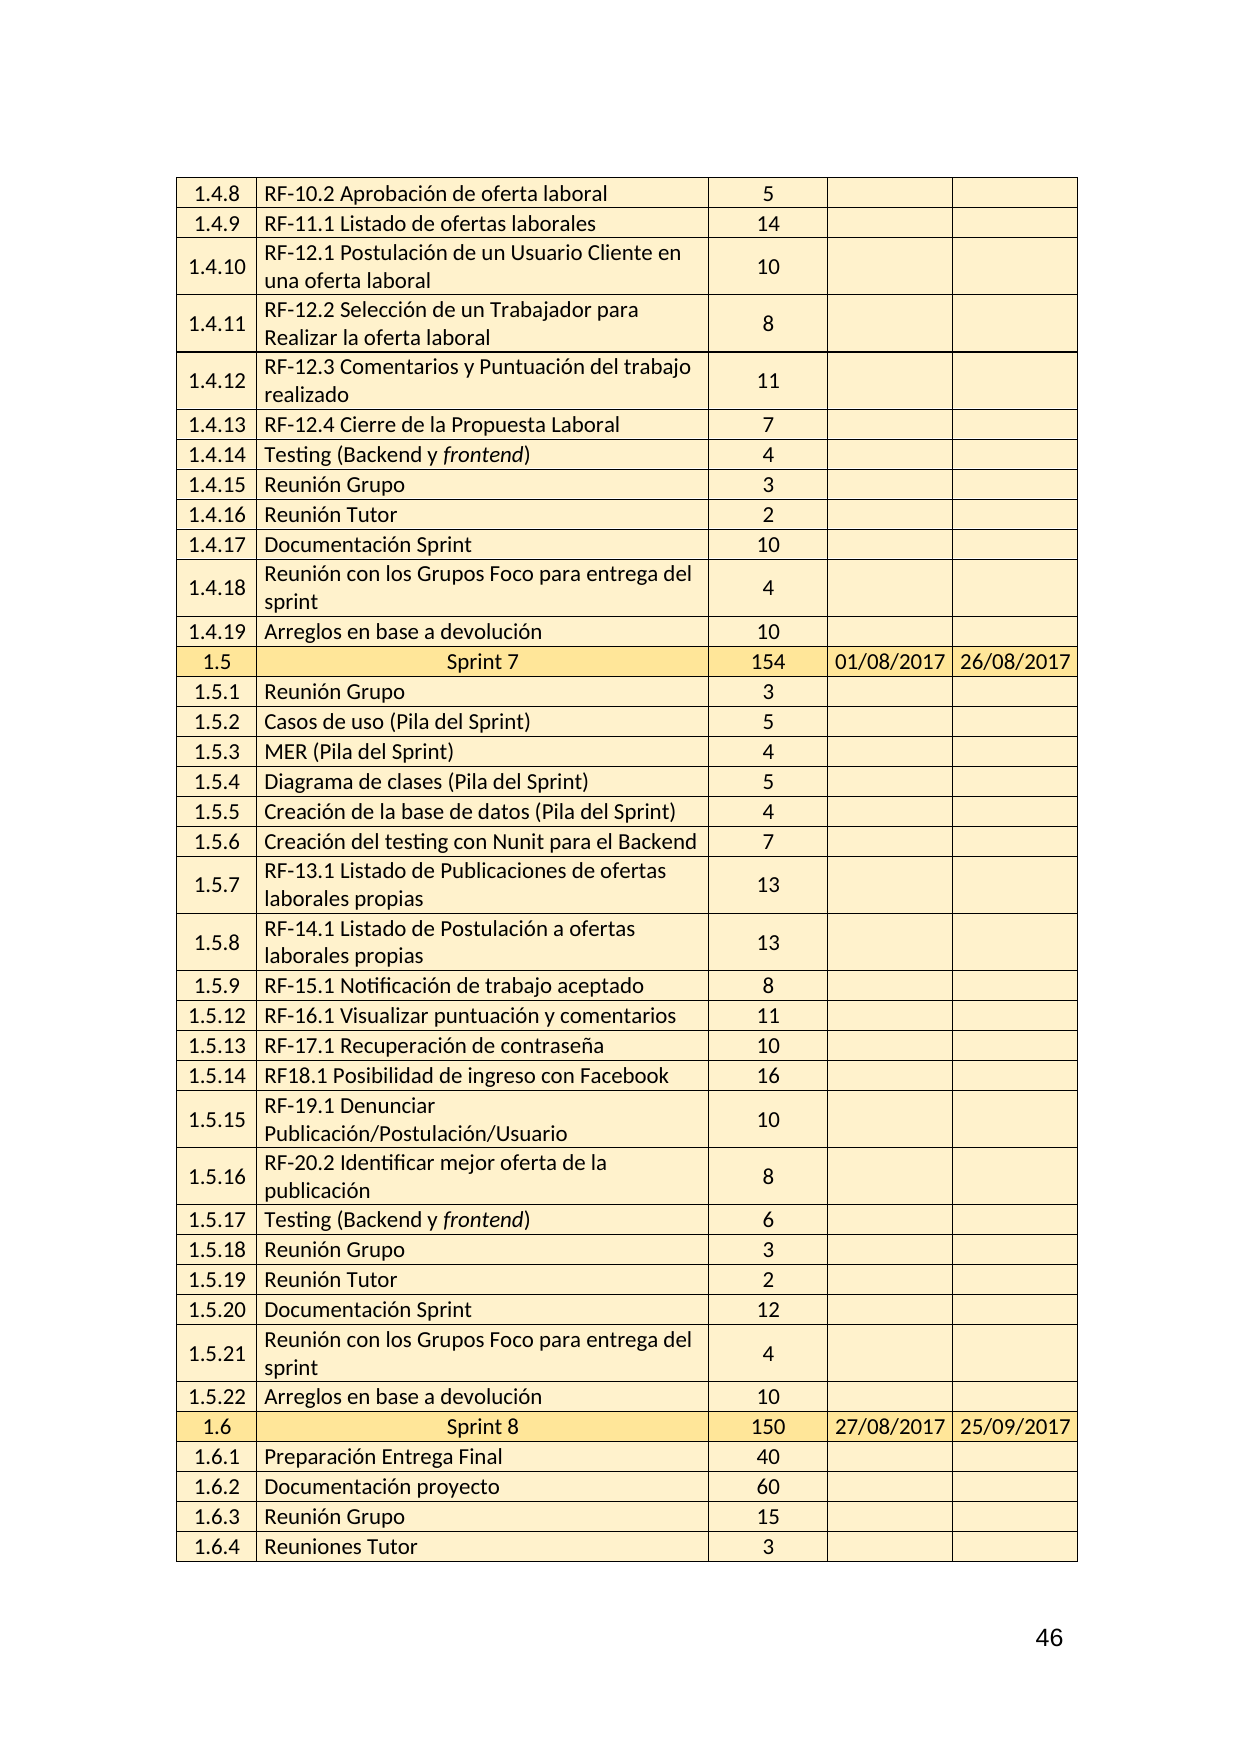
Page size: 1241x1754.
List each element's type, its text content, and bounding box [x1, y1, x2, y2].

table_cell 1.4.11 [177, 295, 256, 351]
table_cell [953, 353, 1077, 408]
table_cell 1.4.16 [177, 500, 256, 528]
table_cell [953, 971, 1077, 1000]
table_cell 1.5 [177, 647, 256, 676]
table_cell 1.5.21 [177, 1325, 256, 1381]
table_cell [953, 857, 1077, 913]
table_cell [828, 440, 952, 468]
table_cell Documentación Sprint [257, 1295, 708, 1324]
table_cell RF-12.1 Postulación de un Usuario Cliente en una oferta laboral [257, 238, 708, 294]
table_cell 1.5.13 [177, 1031, 256, 1060]
table_cell 3 [709, 1235, 827, 1264]
table_cell 1.6.1 [177, 1442, 256, 1471]
table_cell [953, 440, 1077, 468]
table_cell [953, 617, 1077, 646]
table_cell RF-12.4 Cierre de la Propuesta Laboral [257, 410, 708, 438]
table_cell 1.4.18 [177, 560, 256, 616]
table_cell 1.4.9 [177, 208, 256, 237]
table_cell 1.5.14 [177, 1061, 256, 1090]
table_cell 26/08/2017 [953, 647, 1077, 676]
table_cell [828, 500, 952, 528]
table_cell [828, 767, 952, 796]
table_cell RF-15.1 Notificación de trabajo aceptado [257, 971, 708, 1000]
table_cell [828, 617, 952, 646]
table_cell 10 [709, 238, 827, 294]
table_cell Reuniones Tutor [257, 1532, 708, 1561]
table_cell 14 [709, 208, 827, 237]
table_cell 5 [709, 767, 827, 796]
table_cell [953, 1031, 1077, 1060]
table_cell [953, 827, 1077, 856]
table_cell 3 [709, 1532, 827, 1561]
table_cell Preparación Entrega Final [257, 1442, 708, 1471]
table_cell [953, 410, 1077, 438]
table_cell [953, 1532, 1077, 1561]
table_cell [828, 560, 952, 616]
table_cell Reunión con los Grupos Foco para entrega del sprint [257, 560, 708, 616]
table_cell 1.5.2 [177, 707, 256, 736]
table_cell Reunión Grupo [257, 470, 708, 498]
table_cell 6 [709, 1205, 827, 1234]
table_cell [953, 797, 1077, 826]
table_cell 7 [709, 827, 827, 856]
table_cell 3 [709, 470, 827, 498]
table_cell Reunión Grupo [257, 1235, 708, 1264]
table_cell 2 [709, 500, 827, 528]
table_cell [828, 1295, 952, 1324]
table_cell Reunión Grupo [257, 1502, 708, 1531]
table_cell 12 [709, 1295, 827, 1324]
table_cell Reunión Tutor [257, 1265, 708, 1294]
table_cell [953, 914, 1077, 970]
table_cell [953, 500, 1077, 528]
table_cell Creación del testing con Nunit para el Backend [257, 827, 708, 856]
table_cell [953, 767, 1077, 796]
table_cell RF-13.1 Listado de Publicaciones de ofertas laborales propias [257, 857, 708, 913]
table_cell 1.4.13 [177, 410, 256, 438]
table_cell [953, 1502, 1077, 1531]
table_cell [953, 1382, 1077, 1411]
table_cell 1.5.16 [177, 1148, 256, 1204]
table_cell [953, 1295, 1077, 1324]
table_cell [953, 1148, 1077, 1204]
table_cell 1.4.17 [177, 530, 256, 558]
table_cell 3 [709, 677, 827, 706]
table_cell [953, 677, 1077, 706]
table_cell [828, 1148, 952, 1204]
table_cell [828, 827, 952, 856]
table_cell RF18.1 Posibilidad de ingreso con Facebook [257, 1061, 708, 1090]
table_cell 16 [709, 1061, 827, 1090]
table_cell RF-12.3 Comentarios y Puntuación del trabajo realizado [257, 353, 708, 408]
table_cell 1.5.8 [177, 914, 256, 970]
table_cell [953, 1265, 1077, 1294]
table_cell 5 [709, 707, 827, 736]
table_cell RF-11.1 Listado de ofertas laborales [257, 208, 708, 237]
table_cell 1.4.14 [177, 440, 256, 468]
table_cell 8 [709, 1148, 827, 1204]
table_cell [828, 1235, 952, 1264]
table_cell [953, 1472, 1077, 1501]
table_cell [953, 737, 1077, 766]
table_cell 1.5.19 [177, 1265, 256, 1294]
table_cell Casos de uso (Pila del Sprint) [257, 707, 708, 736]
table_cell [828, 1382, 952, 1411]
table_cell Sprint 8 [257, 1412, 708, 1441]
table_cell [828, 1442, 952, 1471]
table_cell RF-16.1 Visualizar puntuación y comentarios [257, 1001, 708, 1030]
table_cell 154 [709, 647, 827, 676]
table_cell [953, 707, 1077, 736]
table_cell 10 [709, 1091, 827, 1147]
table_cell 1.6 [177, 1412, 256, 1441]
table_cell 1.5.15 [177, 1091, 256, 1147]
table_cell 1.5.4 [177, 767, 256, 796]
table_cell 5 [709, 178, 827, 207]
table_cell 4 [709, 440, 827, 468]
table_cell [953, 1235, 1077, 1264]
table_cell [828, 1091, 952, 1147]
table_cell 15 [709, 1502, 827, 1531]
table_cell 4 [709, 737, 827, 766]
table_cell 4 [709, 1325, 827, 1381]
table_cell [828, 410, 952, 438]
table_cell 150 [709, 1412, 827, 1441]
table_cell [953, 1061, 1077, 1090]
table_cell Sprint 7 [257, 647, 708, 676]
table_cell [828, 530, 952, 558]
table_cell RF-10.2 Aprobación de oferta laboral [257, 178, 708, 207]
table_cell [828, 1205, 952, 1234]
table_cell 1.6.2 [177, 1472, 256, 1501]
table_cell [828, 1061, 952, 1090]
table_cell Arreglos en base a devolución [257, 1382, 708, 1411]
table_cell 1.5.18 [177, 1235, 256, 1264]
table_cell RF-19.1 Denunciar Publicación/Postulación/Usuario [257, 1091, 708, 1147]
table_cell [828, 1265, 952, 1294]
table_cell 11 [709, 353, 827, 408]
table_cell [828, 797, 952, 826]
table_cell Documentación proyecto [257, 1472, 708, 1501]
table_cell [953, 560, 1077, 616]
table_cell [828, 1325, 952, 1381]
table_cell RF-17.1 Recuperación de contraseña [257, 1031, 708, 1060]
table_cell RF-20.2 Identificar mejor oferta de la publicación [257, 1148, 708, 1204]
table_cell [828, 1532, 952, 1561]
table_cell 1.5.7 [177, 857, 256, 913]
table_cell [953, 208, 1077, 237]
table_cell 1.5.9 [177, 971, 256, 1000]
table_cell [953, 1091, 1077, 1147]
table_cell [953, 1001, 1077, 1030]
table_cell [828, 295, 952, 351]
table_cell 1.5.22 [177, 1382, 256, 1411]
table_cell [828, 238, 952, 294]
table_cell Reunión con los Grupos Foco para entrega del sprint [257, 1325, 708, 1381]
table_cell 11 [709, 1001, 827, 1030]
table_cell 1.5.3 [177, 737, 256, 766]
table_cell Diagrama de clases (Pila del Sprint) [257, 767, 708, 796]
table_cell [828, 971, 952, 1000]
table_cell 60 [709, 1472, 827, 1501]
table_cell [828, 707, 952, 736]
table_cell 1.5.5 [177, 797, 256, 826]
table_cell 1.5.12 [177, 1001, 256, 1030]
table_cell 1.4.15 [177, 470, 256, 498]
table_cell [953, 1325, 1077, 1381]
table_cell 8 [709, 971, 827, 1000]
table_cell 4 [709, 797, 827, 826]
table_cell 1.4.12 [177, 353, 256, 408]
table_cell [828, 208, 952, 237]
table_cell Reunión Tutor [257, 500, 708, 528]
table_cell 1.4.8 [177, 178, 256, 207]
table_cell 1.6.4 [177, 1532, 256, 1561]
table_cell 1.4.10 [177, 238, 256, 294]
table_cell Testing (Backend y frontend) [257, 1205, 708, 1234]
table_cell 1.4.19 [177, 617, 256, 646]
table_cell Testing (Backend y frontend) [257, 440, 708, 468]
table_cell 2 [709, 1265, 827, 1294]
table_cell 40 [709, 1442, 827, 1471]
table_cell RF-12.2 Selección de un Trabajador para Realizar la oferta laboral [257, 295, 708, 351]
table_cell 13 [709, 914, 827, 970]
table_cell 10 [709, 530, 827, 558]
table_cell MER (Pila del Sprint) [257, 737, 708, 766]
table_cell 10 [709, 1031, 827, 1060]
table_cell [828, 1001, 952, 1030]
table_cell Documentación Sprint [257, 530, 708, 558]
table_cell 25/09/2017 [953, 1412, 1077, 1441]
table_cell 8 [709, 295, 827, 351]
table_cell [953, 178, 1077, 207]
table_cell [828, 1031, 952, 1060]
table_cell [828, 737, 952, 766]
table_cell 1.5.1 [177, 677, 256, 706]
table_cell [953, 470, 1077, 498]
table_cell [953, 238, 1077, 294]
table_cell 10 [709, 617, 827, 646]
table_cell [828, 914, 952, 970]
table_cell 10 [709, 1382, 827, 1411]
table_cell 4 [709, 560, 827, 616]
table_cell [828, 178, 952, 207]
table_cell [828, 857, 952, 913]
table_cell 01/08/2017 [828, 647, 952, 676]
table_cell Arreglos en base a devolución [257, 617, 708, 646]
table_cell [953, 1205, 1077, 1234]
table_cell [953, 530, 1077, 558]
table_cell [828, 353, 952, 408]
table_cell 1.6.3 [177, 1502, 256, 1531]
table_cell 1.5.6 [177, 827, 256, 856]
table_cell [828, 470, 952, 498]
table_cell [828, 677, 952, 706]
table_cell Creación de la base de datos (Pila del Sprint) [257, 797, 708, 826]
table_cell [828, 1502, 952, 1531]
table_cell 1.5.17 [177, 1205, 256, 1234]
table_cell 7 [709, 410, 827, 438]
table_cell 13 [709, 857, 827, 913]
table_cell Reunión Grupo [257, 677, 708, 706]
table_cell RF-14.1 Listado de Postulación a ofertas laborales propias [257, 914, 708, 970]
table_cell [828, 1472, 952, 1501]
table_cell [953, 295, 1077, 351]
table_cell [953, 1442, 1077, 1471]
table_cell 1.5.20 [177, 1295, 256, 1324]
table_cell 27/08/2017 [828, 1412, 952, 1441]
